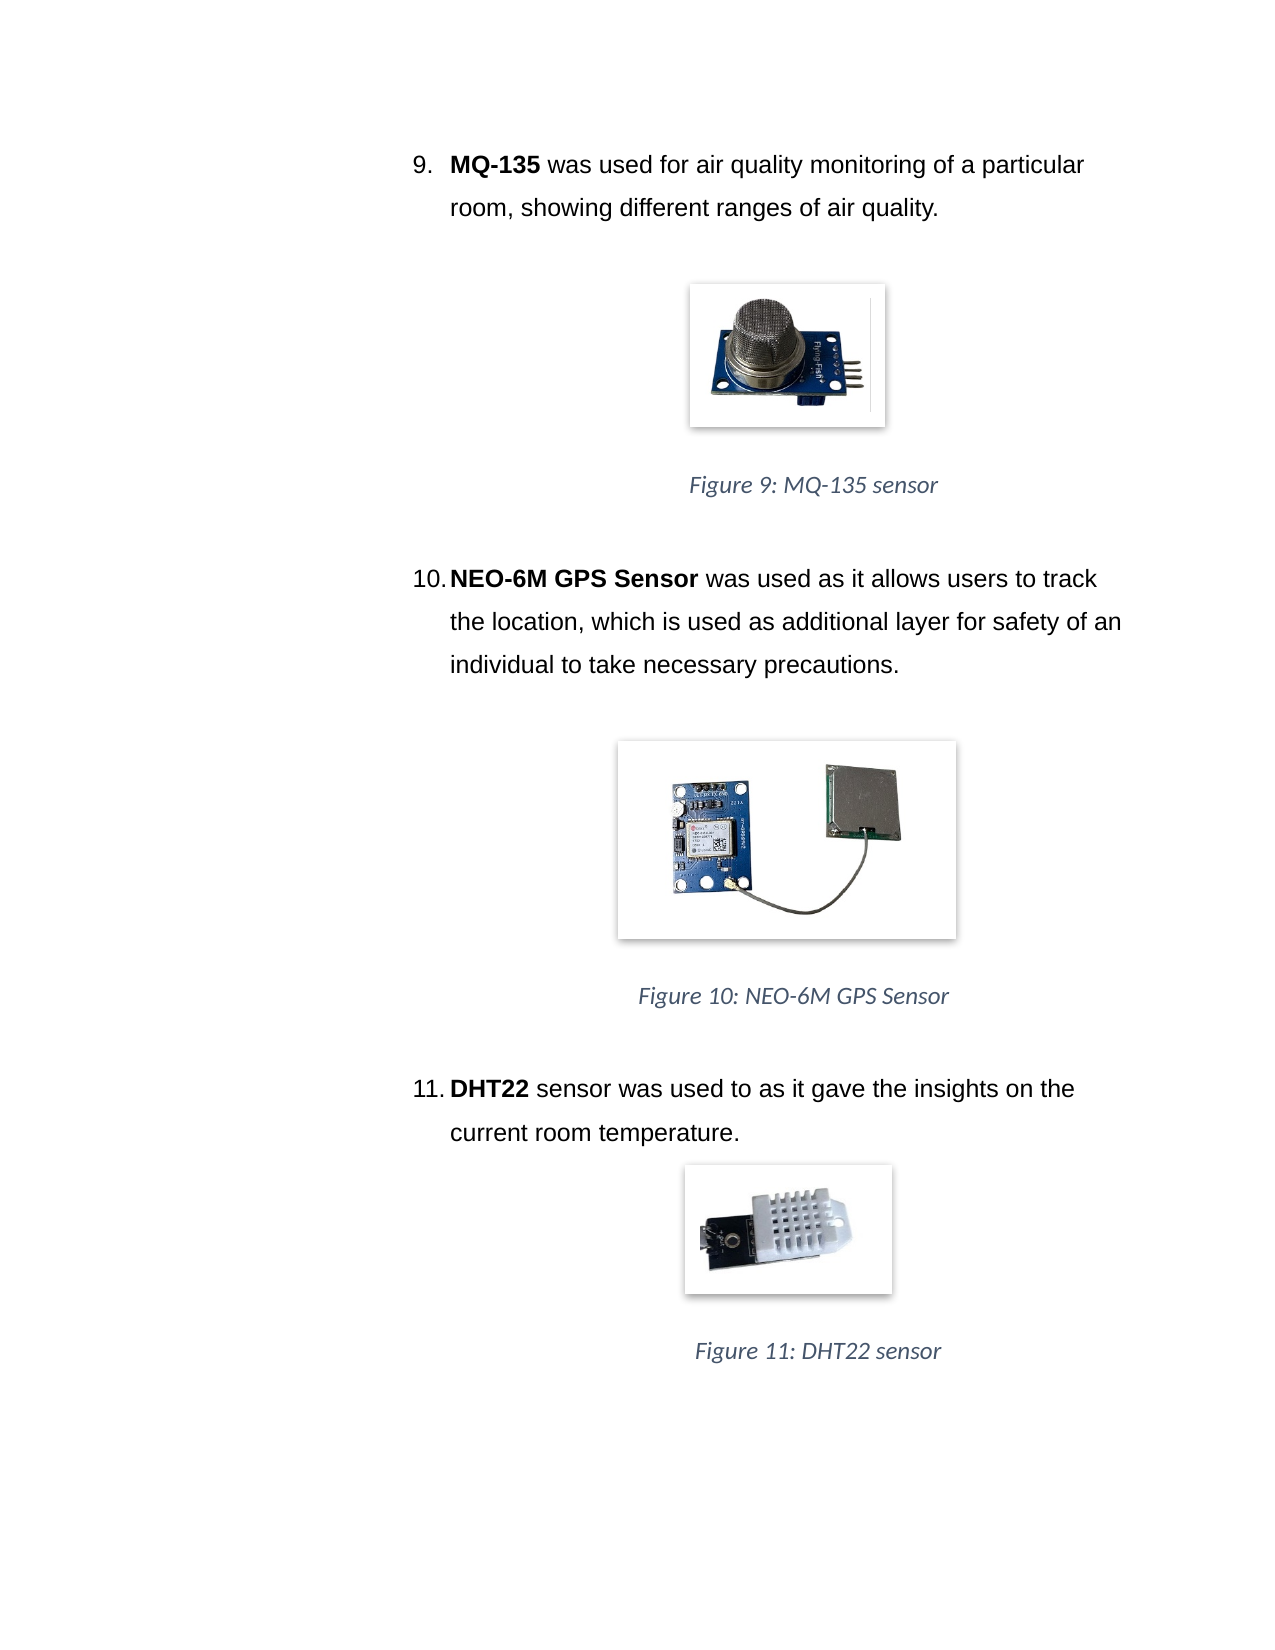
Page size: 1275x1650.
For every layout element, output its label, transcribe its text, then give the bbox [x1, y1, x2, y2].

text Figure 10: NEO-6M GPS Sensor [225, 980, 1125, 1010]
picture [633, 755, 941, 925]
list MQ-135 was used for air quality monitoring of a particular room, showing different ranges of air quality. [412, 150, 1125, 222]
text Figure 11: DHT22 sensor [225, 1335, 1125, 1366]
list DHT22 sensor was used to as it gave the insights on the current room temperature. [412, 1074, 1125, 1146]
list NEO-6M GPS Sensor was used as it allows users to track the location, which is used as additional layer for safety of an individual to take necessary precautions. [412, 564, 1125, 679]
picture [705, 298, 871, 412]
text Figure 9: MQ-135 sensor [225, 469, 1125, 500]
picture [700, 1179, 877, 1280]
